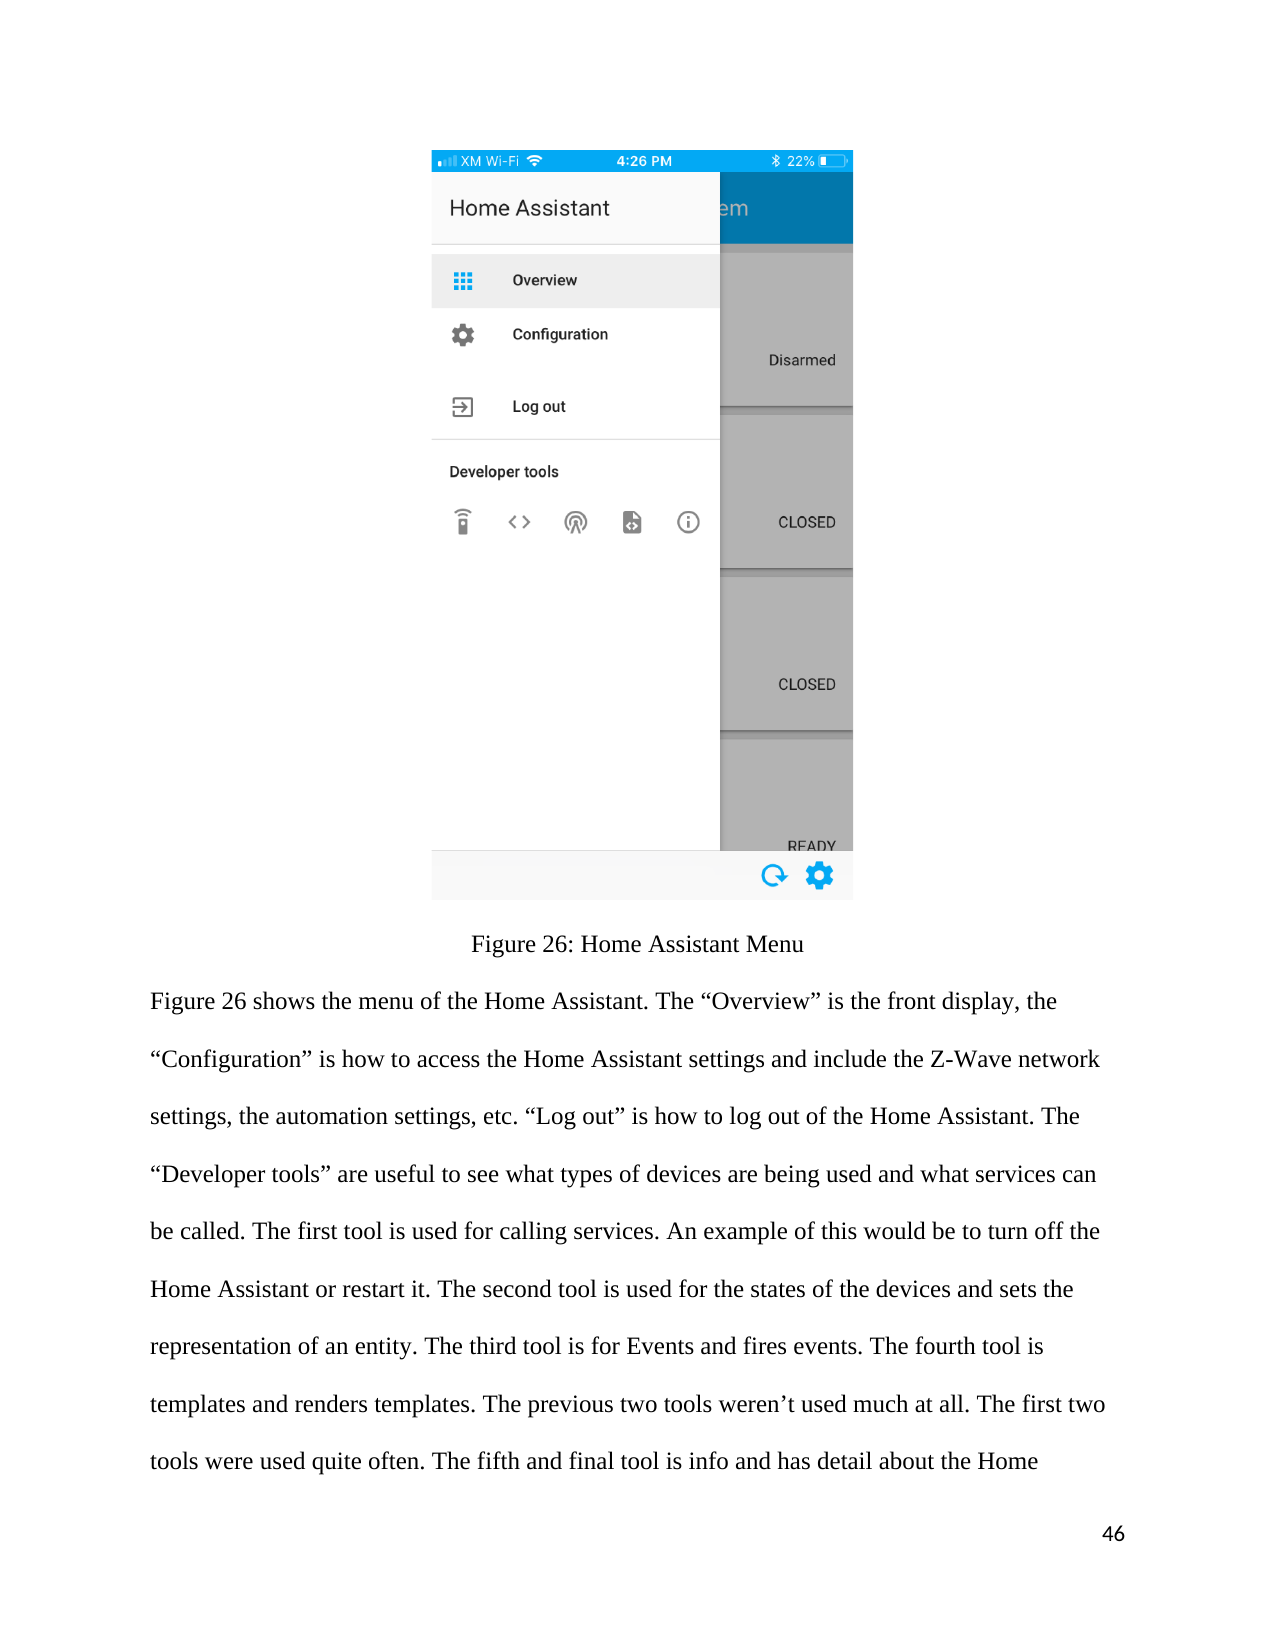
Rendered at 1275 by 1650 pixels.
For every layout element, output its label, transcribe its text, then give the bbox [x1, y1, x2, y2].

picture [819, 155, 825, 164]
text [150, 986, 1125, 1475]
picture [431, 173, 854, 900]
picture [531, 160, 539, 165]
picture [618, 157, 624, 165]
picture [661, 157, 667, 165]
